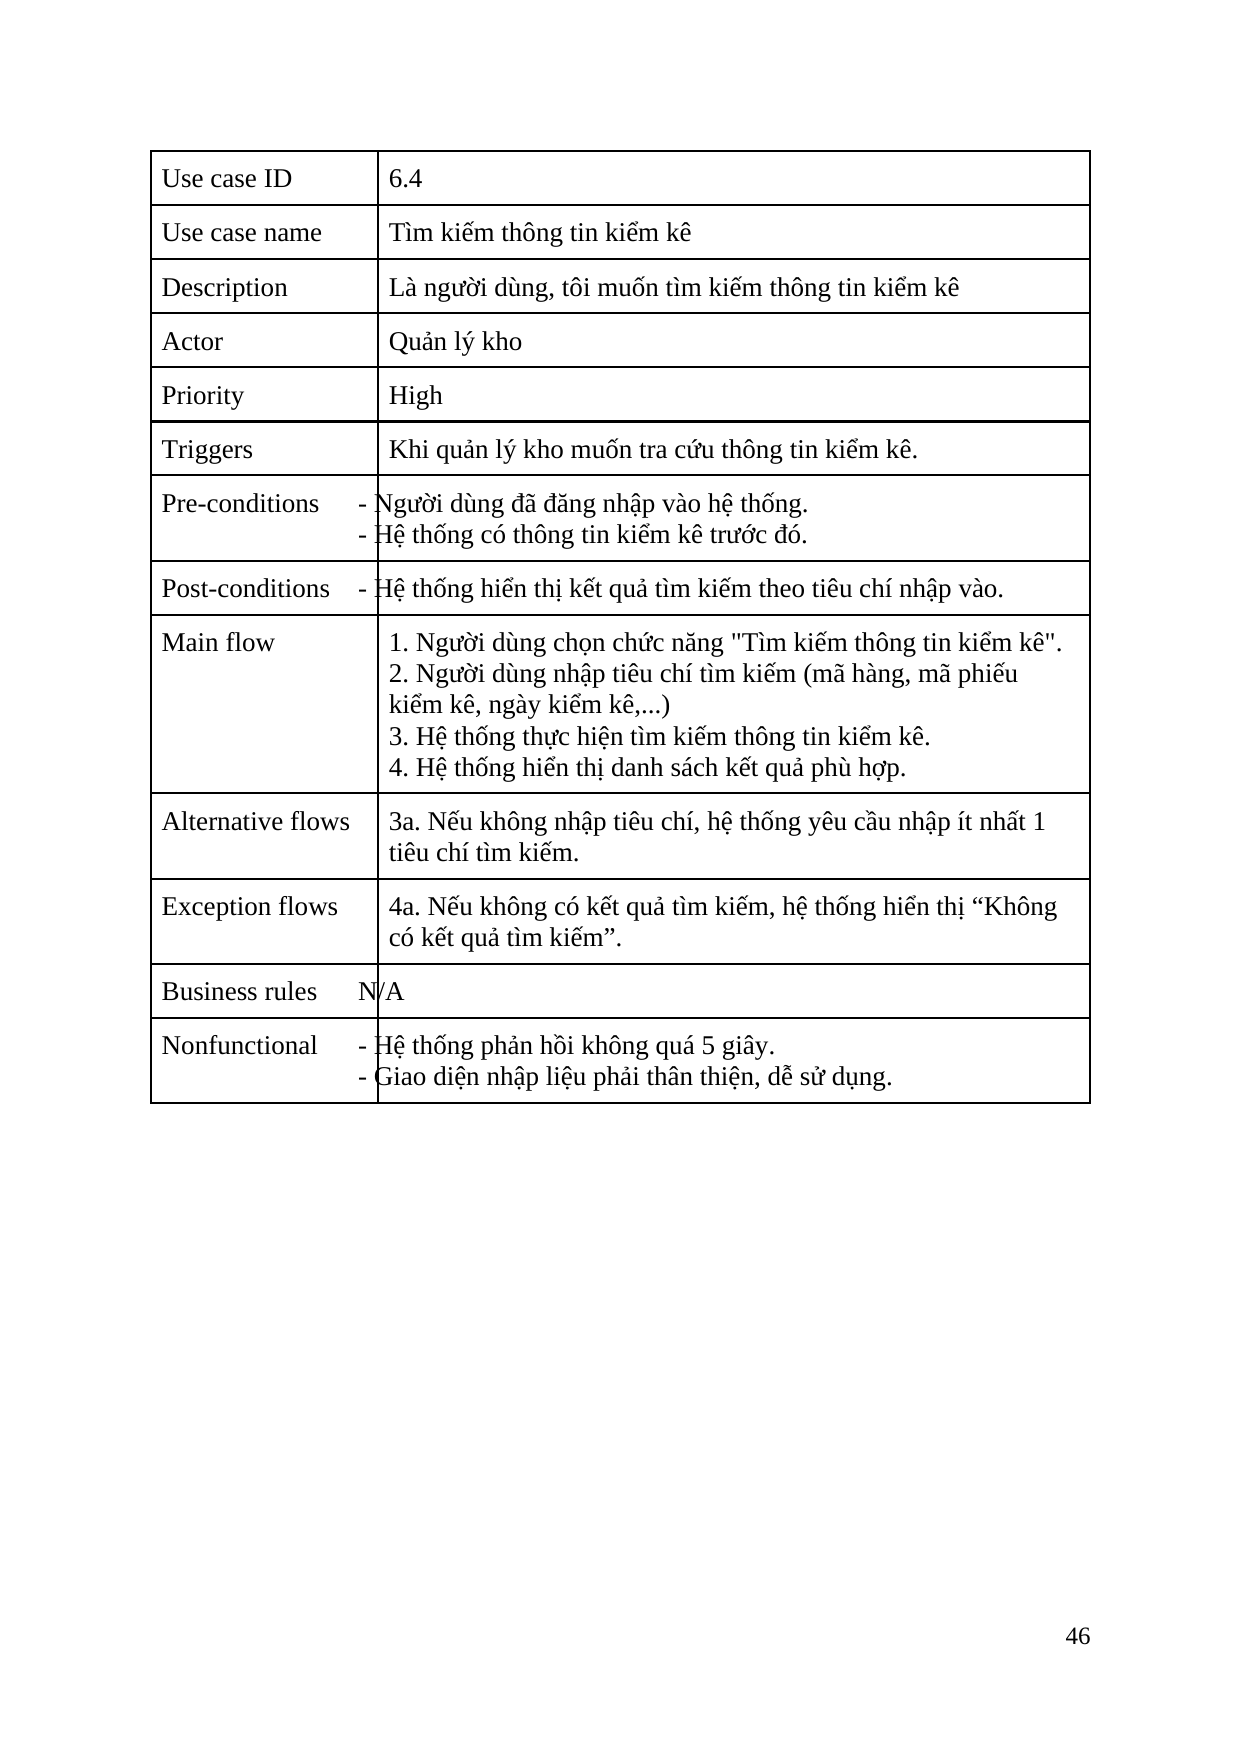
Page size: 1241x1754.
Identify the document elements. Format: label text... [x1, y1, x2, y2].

table_header 6.4 [379, 152, 1089, 204]
table_cell Description [152, 260, 377, 312]
table_cell N/A [379, 965, 1089, 1017]
table_cell Tìm kiếm thông tin kiểm kê [379, 206, 1089, 258]
table_cell - Hệ thống phản hồi không quá 5 giây. - Giao diện nhập liệu phải thân thiện, dễ sử dụng. [379, 1019, 1089, 1102]
table_cell Exception flows [152, 880, 377, 963]
table_cell Triggers [152, 423, 377, 474]
table_cell Nonfunctional [152, 1019, 377, 1102]
table_cell - Người dùng đã đăng nhập vào hệ thống. - Hệ thống có thông tin kiểm kê trước đó. [379, 476, 1089, 559]
table_cell Business rules [152, 965, 377, 1017]
table_cell 4a. Nếu không có kết quả tìm kiếm, hệ thống hiển thị “Không có kết quả tìm kiếm”. [379, 880, 1089, 963]
table_cell Khi quản lý kho muốn tra cứu thông tin kiểm kê. [379, 423, 1089, 474]
table_cell Quản lý kho [379, 314, 1089, 366]
table_cell Priority [152, 368, 377, 420]
table_cell Actor [152, 314, 377, 366]
table_cell High [379, 368, 1089, 420]
table_cell Post-conditions [152, 562, 377, 614]
table_cell 3a. Nếu không nhập tiêu chí, hệ thống yêu cầu nhập ít nhất 1 tiêu chí tìm kiếm. [379, 794, 1089, 877]
table_cell Main flow [152, 616, 377, 792]
table_cell Là người dùng, tôi muốn tìm kiếm thông tin kiểm kê [379, 260, 1089, 312]
table_cell 1. Người dùng chọn chức năng "Tìm kiếm thông tin kiểm kê". 2. Người dùng nhập tiêu chí tìm kiếm (mã hàng, mã phiếu kiểm kê, ngày kiểm kê,...) 3. Hệ thống thực hiện tìm kiếm thông tin kiểm kê. 4. Hệ thống hiển thị danh sách kết quả phù hợp. [379, 616, 1089, 792]
table_cell - Hệ thống hiển thị kết quả tìm kiếm theo tiêu chí nhập vào. [379, 562, 1089, 614]
table_header Use case ID [152, 152, 377, 204]
table_cell Pre-conditions [152, 476, 377, 559]
table_cell Use case name [152, 206, 377, 258]
table_cell Alternative flows [152, 794, 377, 877]
